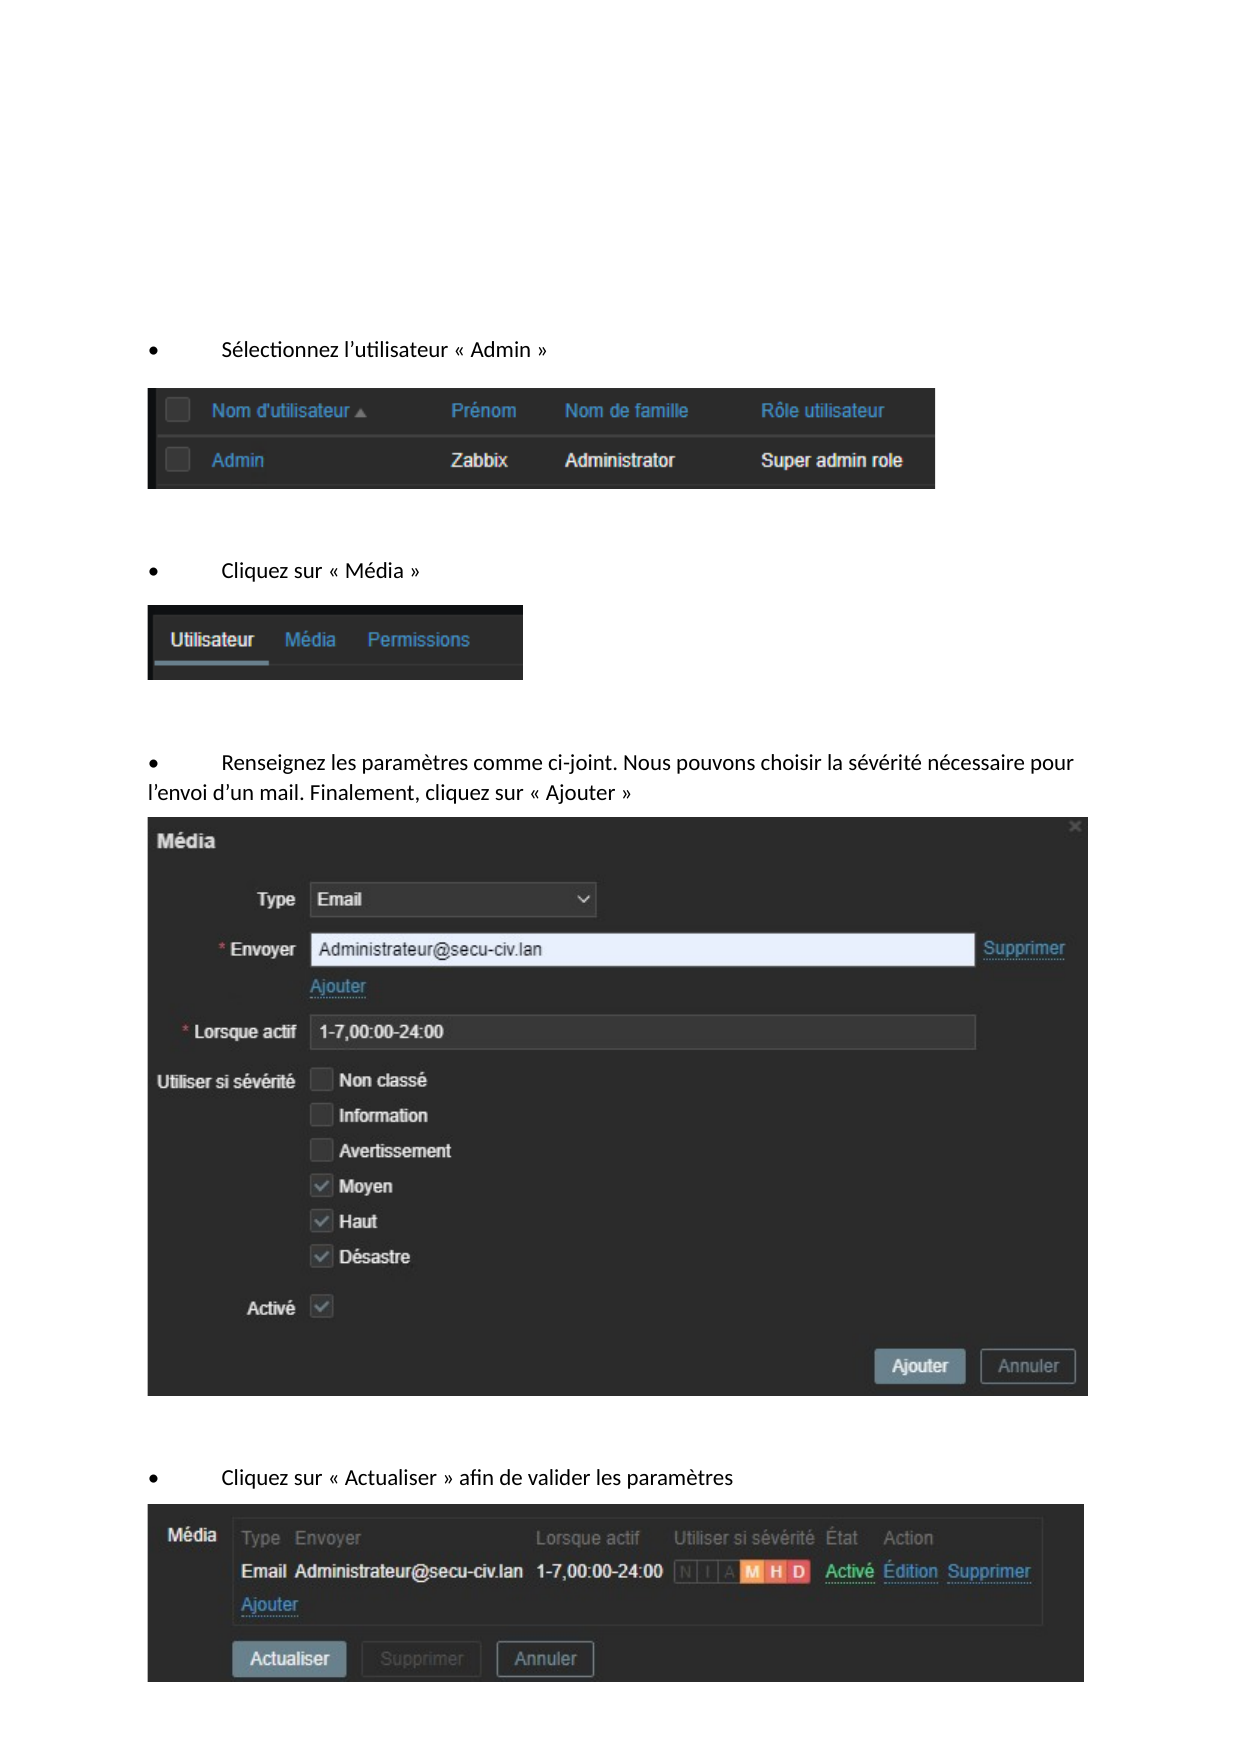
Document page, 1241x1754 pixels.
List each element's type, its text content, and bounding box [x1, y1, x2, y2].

picture [147, 1504, 1084, 1682]
picture [147, 817, 1088, 1396]
picture [147, 388, 935, 489]
text • Renseignez les paramètres comme ci-joint. Nous pouvons choisir la sévérité nécessaire pour l’envoi d’un mail. Finalement, cliquez sur « Ajouter » [148, 748, 1093, 806]
text • Sélectionnez l’utilisateur « Admin » [148, 335, 1093, 363]
text • Cliquez sur « Média » [148, 557, 1093, 584]
picture [147, 605, 523, 680]
text • Cliquez sur « Actualiser » afin de valider les paramètres [148, 1463, 1093, 1492]
